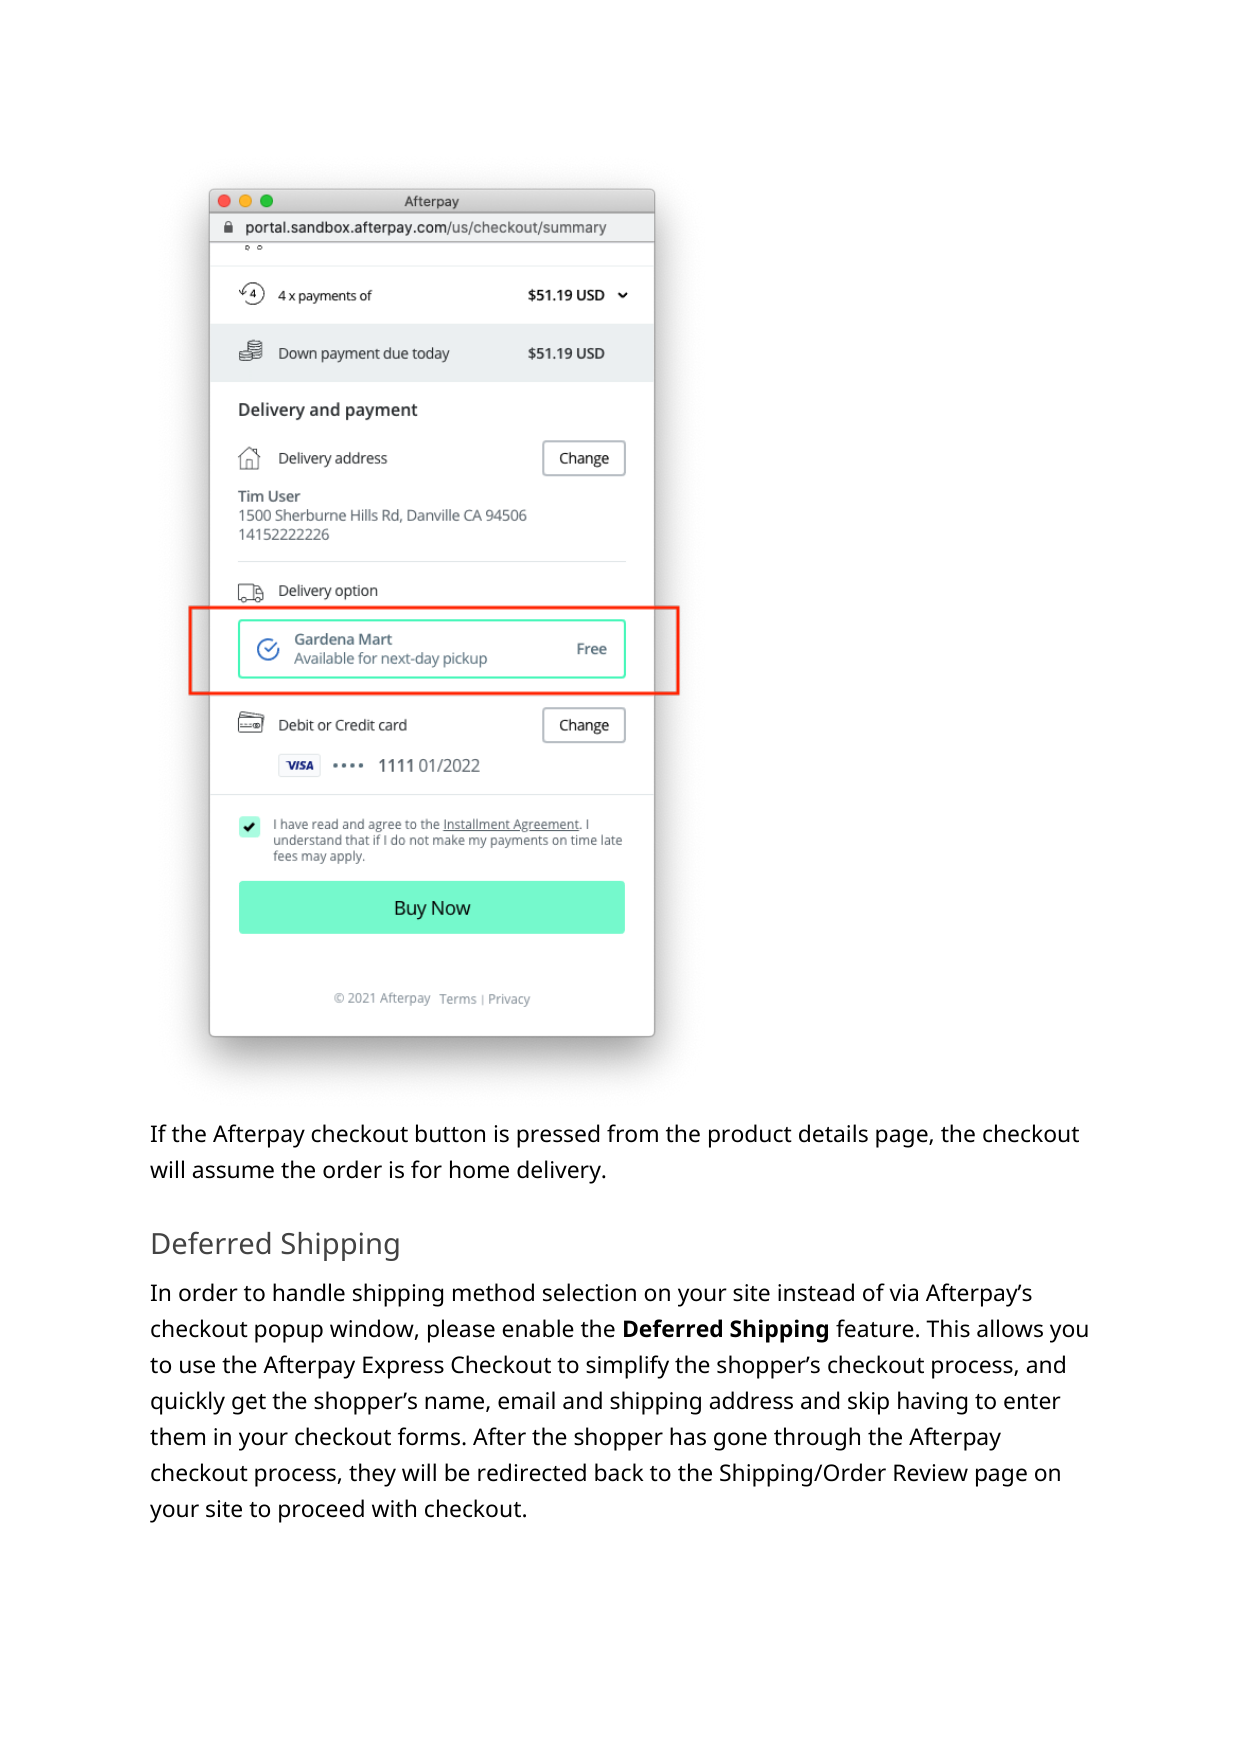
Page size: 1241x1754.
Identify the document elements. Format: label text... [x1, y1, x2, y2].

text In order to handle shipping method selection on your site instead of via Afterpay’s checkout popup window, please enable the Deferred Shipping feature. This allows you to use the Afterpay Express Checkout to simplify the shopper’s checkout process, and quickly get the shopper’s name, email and shipping address and skip having to enter them in your checkout forms. After the shopper has gone through the Afterpay checkout process, they will be redirected back to the Shipping/Order Review page on your site to proceed with checkout. [150, 1277, 1090, 1524]
picture [150, 150, 713, 1115]
text If the Afterpay checkout button is pressed from the product details page, the checkout will assume the order is for home delivery. [150, 1118, 1090, 1185]
subtitle Deferred Shipping [150, 1223, 1090, 1263]
